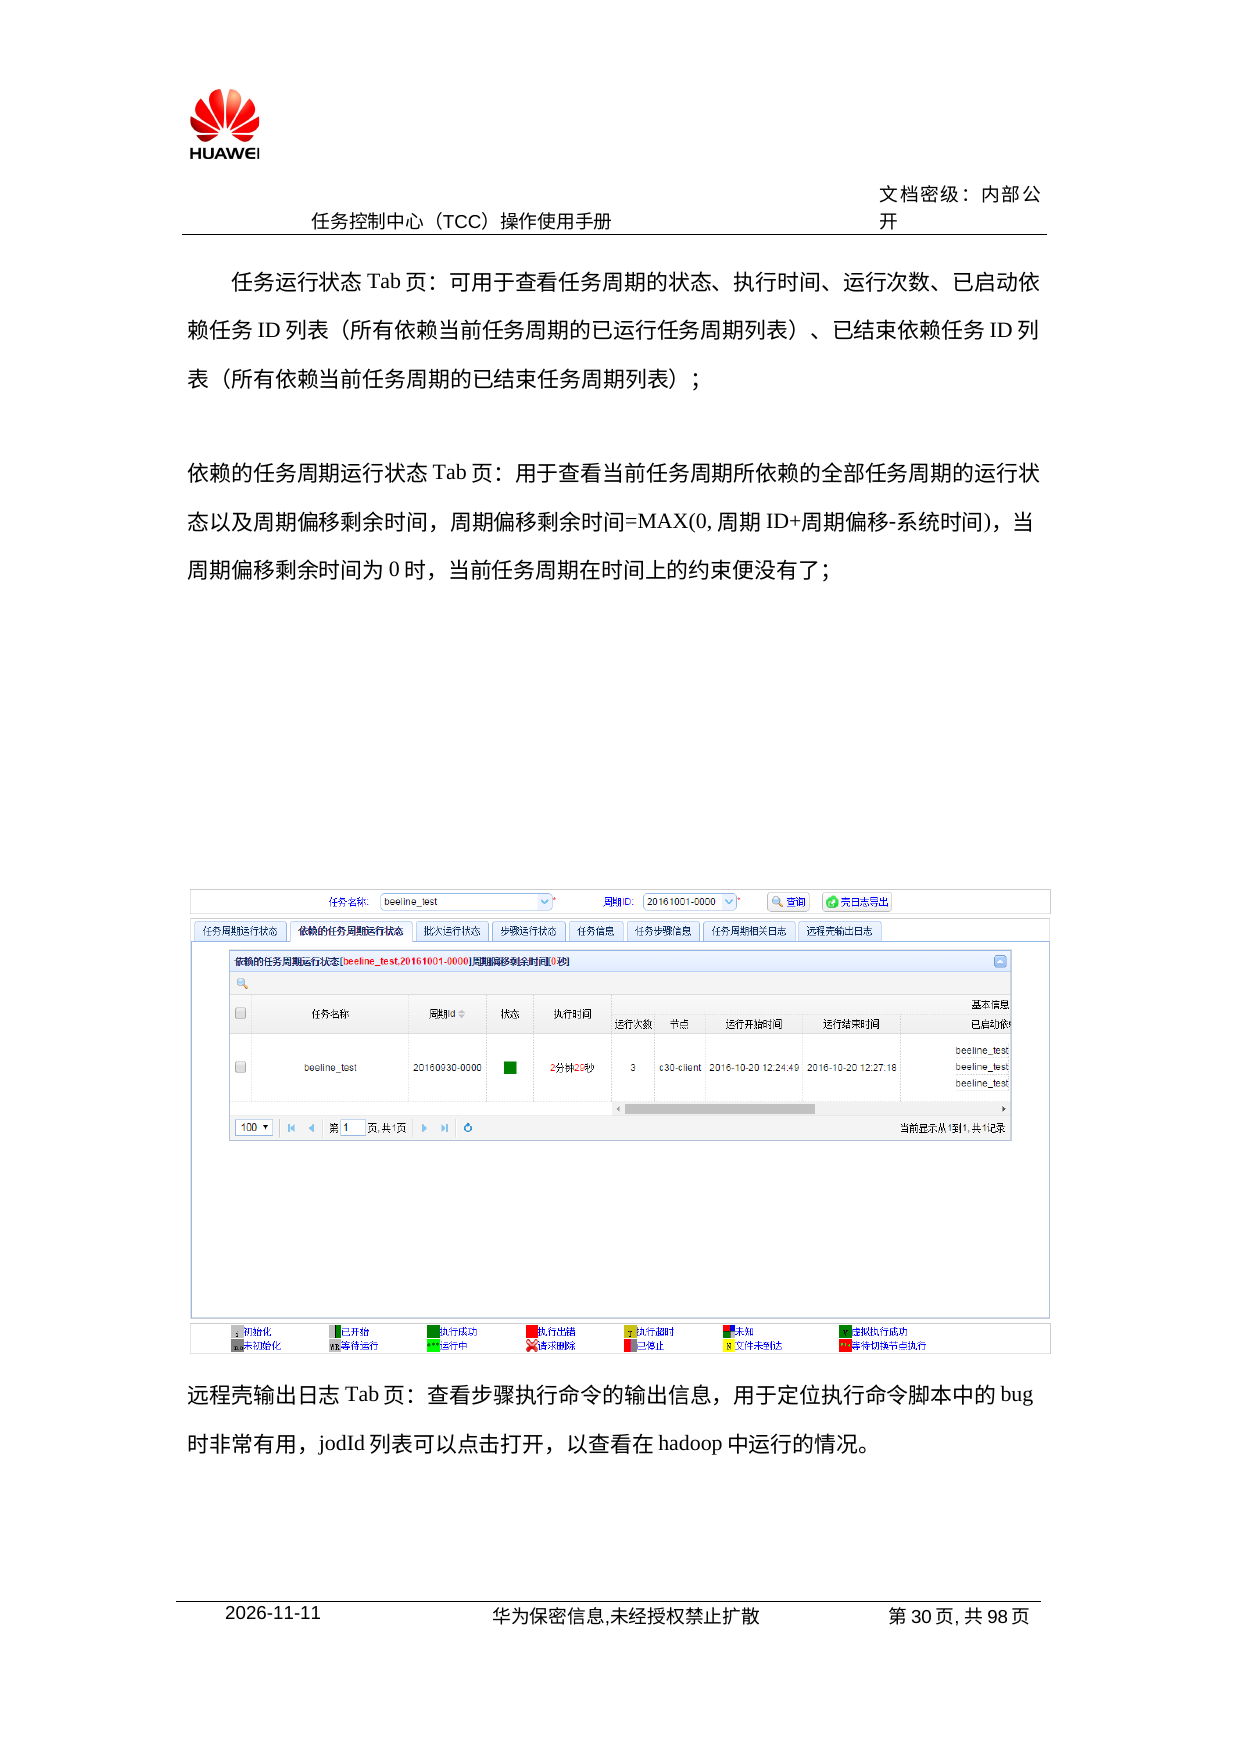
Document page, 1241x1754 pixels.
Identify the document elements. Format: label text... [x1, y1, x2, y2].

text 依赖的任务周期运行状态Tab页：用于查看当前任务周期所依赖的全部任务周期的运行状态以及周期偏移剩余时间，周期偏移剩余时间=MAX(0, 周期ID+周期偏移-系统时间)，当周期偏移剩余时间为0时，当前任务周期在时间上的约束便没有了； [187, 455, 1053, 585]
picture [190, 89, 260, 159]
text 任务运行状态Tab页：可用于查看任务周期的状态、执行时间、运行次数、已启动依赖任务ID列表（所有依赖当前任务周期的已运行任务周期列表）、已结束依赖任务ID列表（所有依赖当前任务周期的已结束任务周期列表）； [187, 264, 1053, 394]
picture [187, 885, 1053, 1357]
text 远程壳输出日志Tab页：查看步骤执行命令的输出信息，用于定位执行命令脚本中的bug时非常有用，jodId列表可以点击打开，以查看在hadoop中运行的情况。 [187, 1377, 1053, 1459]
